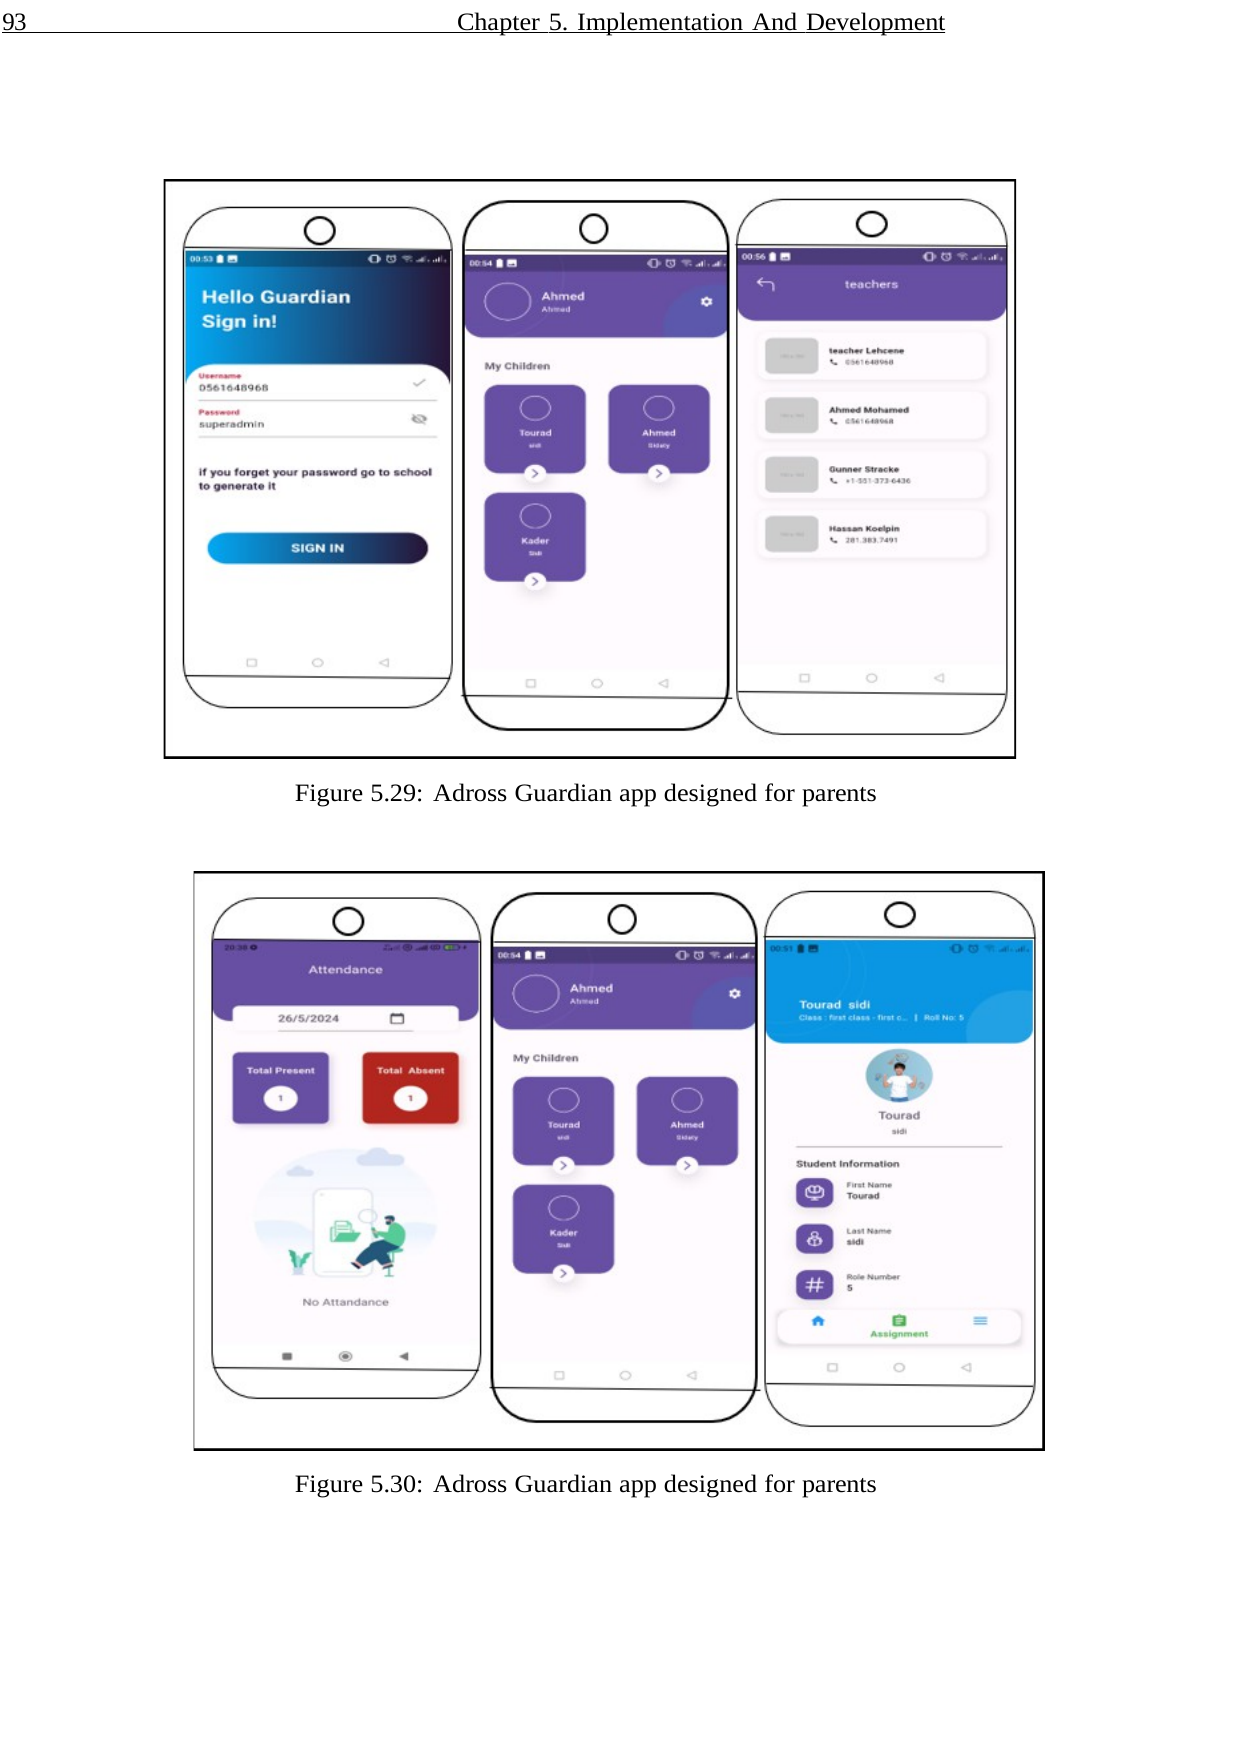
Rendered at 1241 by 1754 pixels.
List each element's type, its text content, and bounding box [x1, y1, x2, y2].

picture [163, 179, 1017, 759]
picture [193, 871, 1045, 1451]
text Figure 5.29: Adross Guardian app designed for parents [294, 778, 1226, 807]
